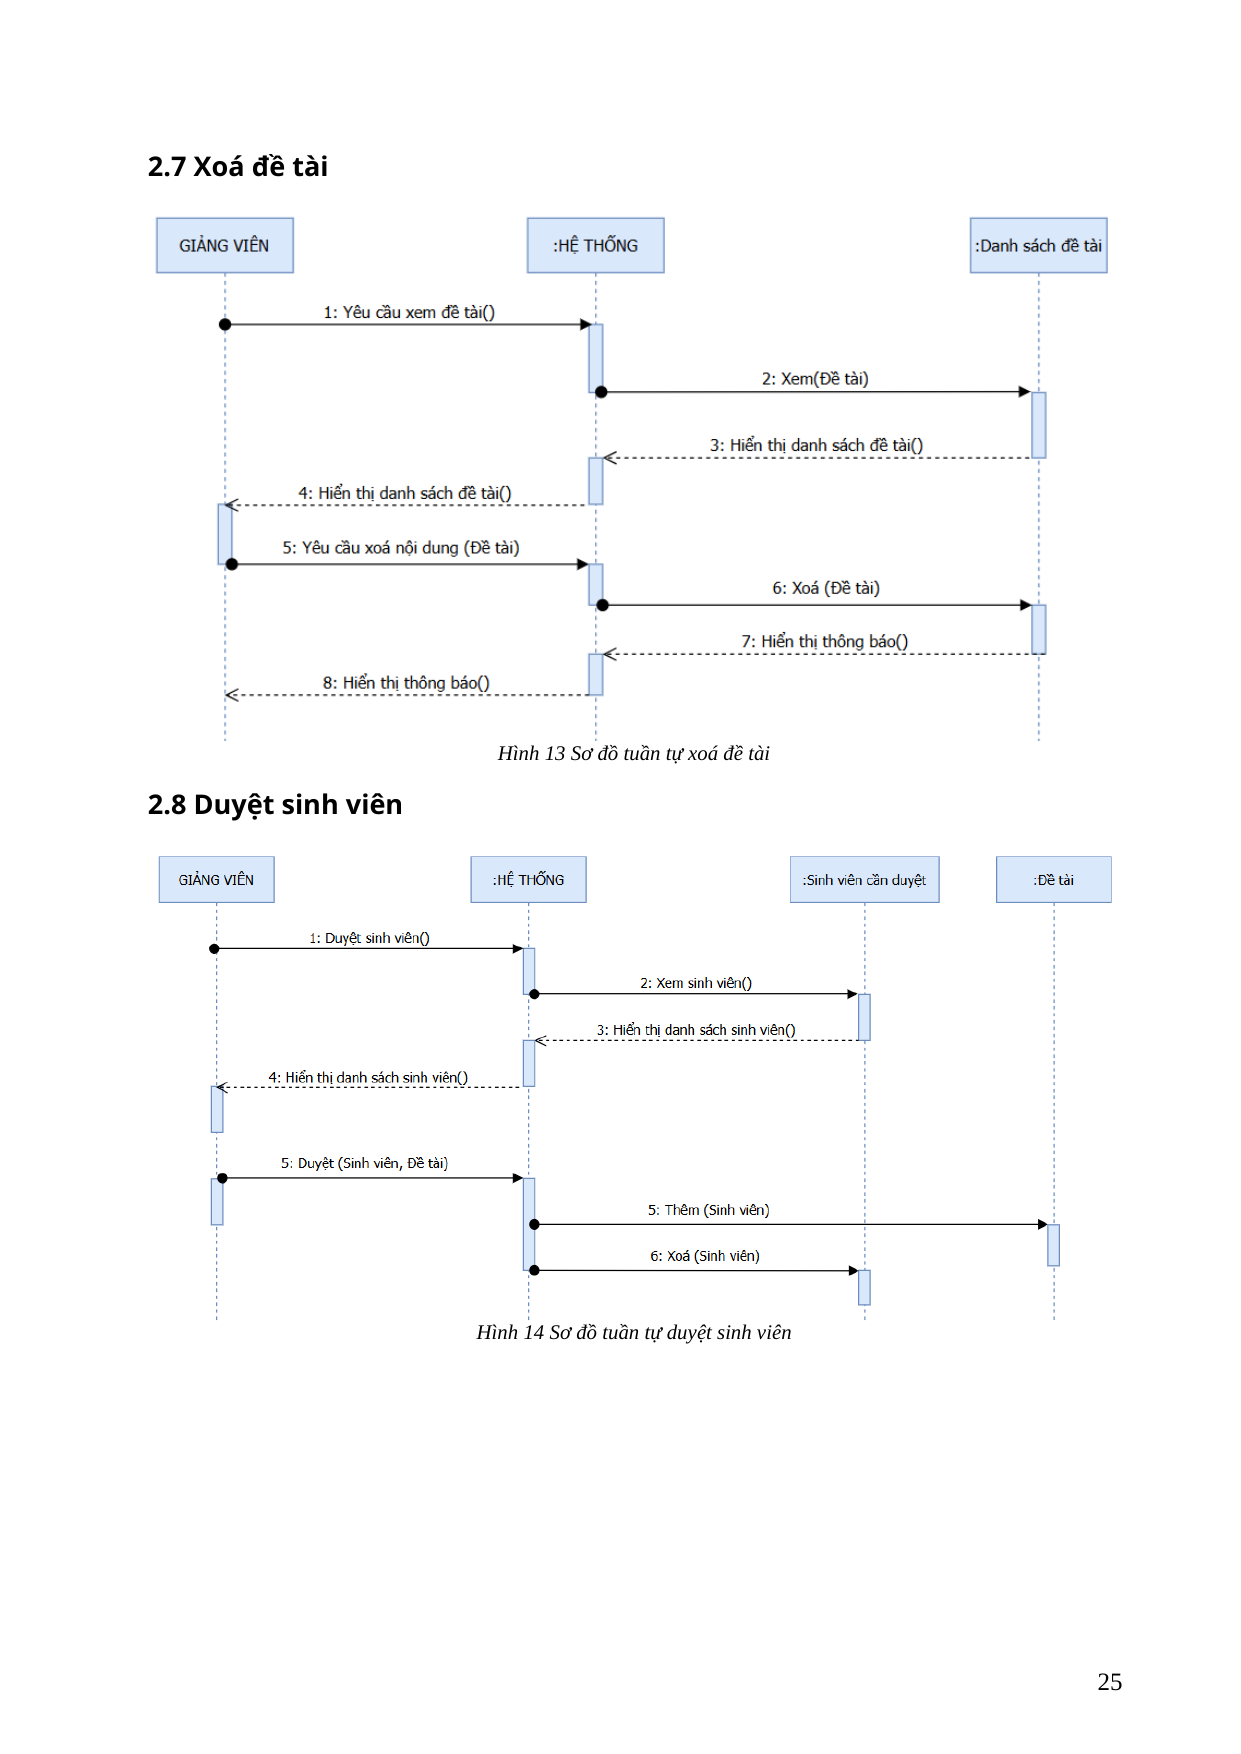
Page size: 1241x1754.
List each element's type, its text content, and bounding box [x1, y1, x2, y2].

picture [147, 846, 1123, 1321]
picture [147, 208, 1123, 741]
text Hình 14 Sơ đồ tuần tự duyệt sinh viên [148, 1321, 1122, 1344]
subtitle 2.8 Duyệt sinh viên [148, 786, 1122, 822]
subtitle 2.7 Xoá đề tài [148, 148, 1122, 184]
text Hình 13 Sơ đồ tuần tự xoá đề tài [148, 741, 1122, 765]
